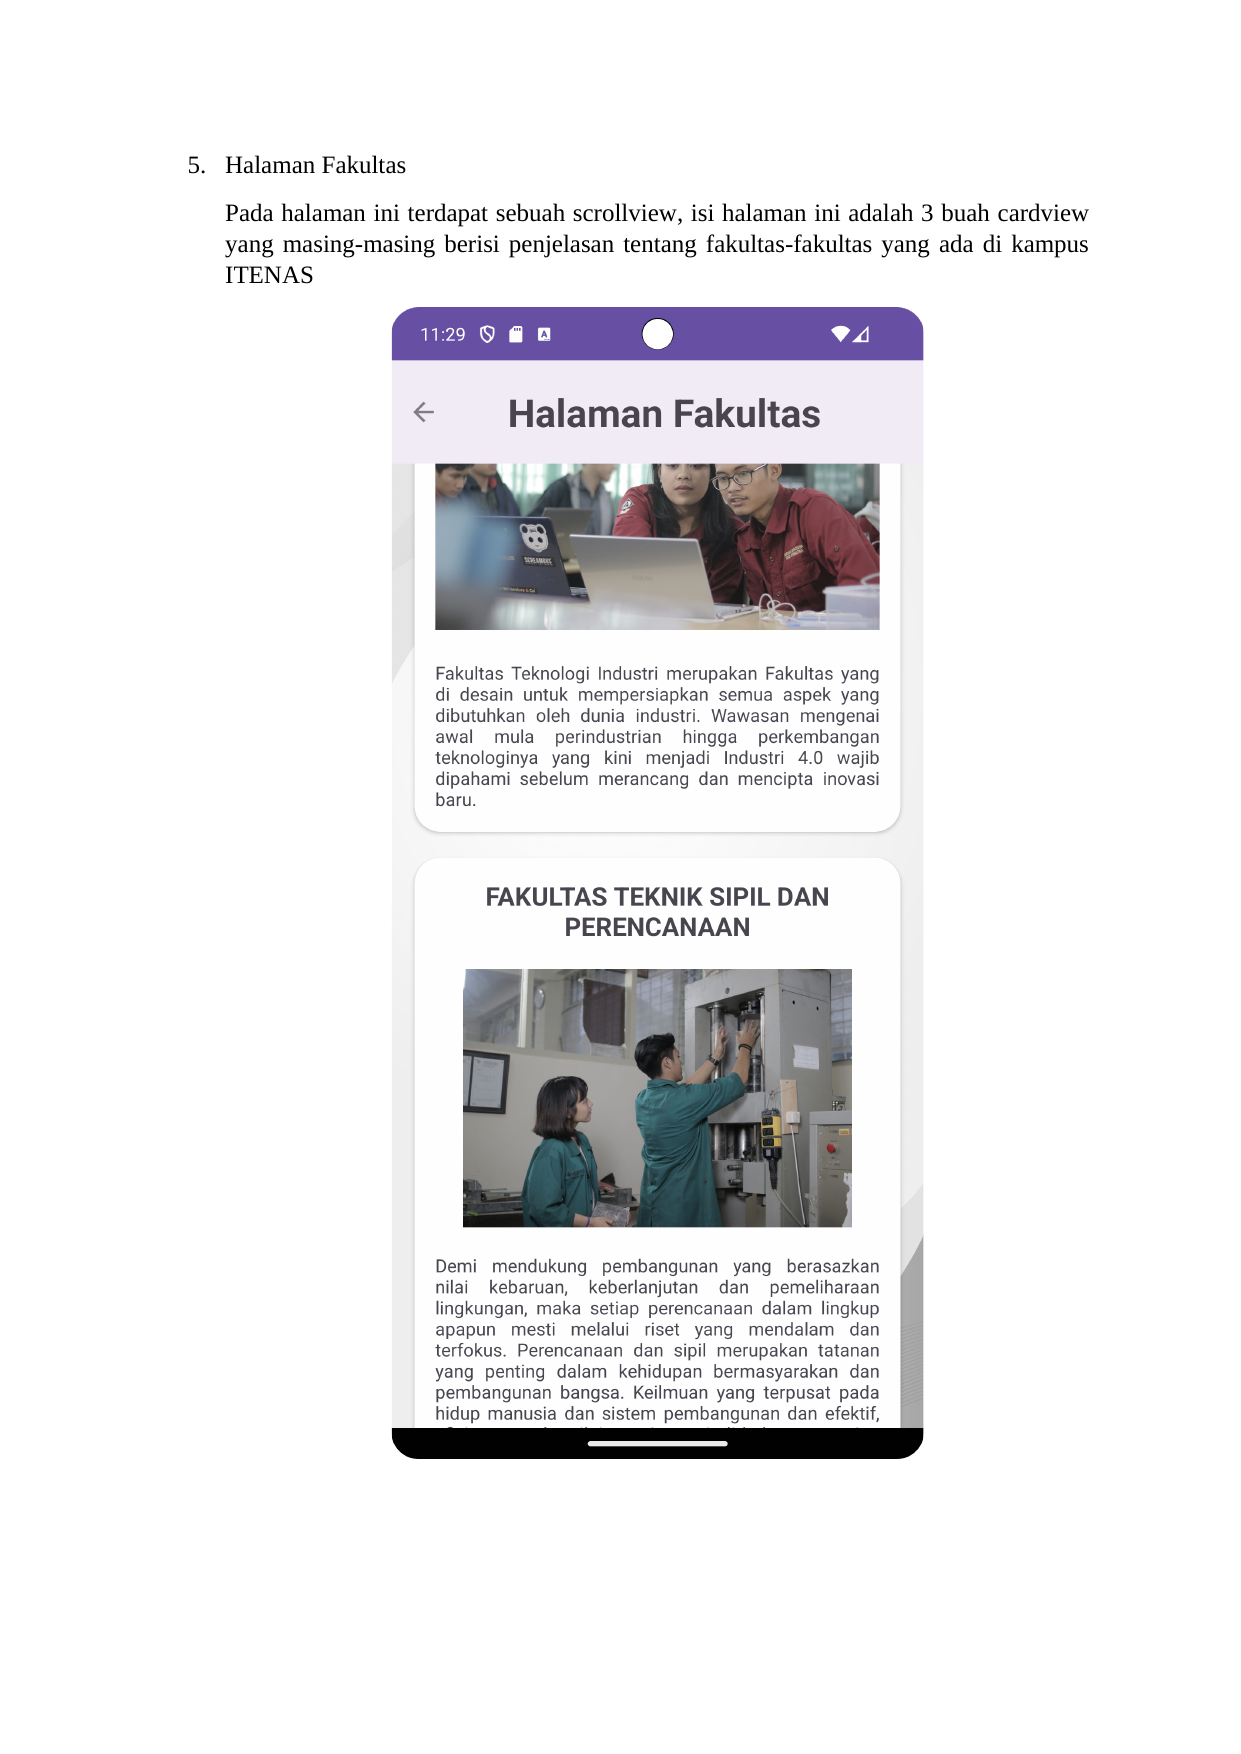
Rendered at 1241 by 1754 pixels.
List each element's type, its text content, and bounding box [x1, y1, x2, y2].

text Pada halaman ini terdapat sebuah scrollview, isi halaman ini adalah 3 buah cardview yang masing-masing berisi penjelasan tentang fakultas-fakultas yang ada di kampus ITENAS [225, 198, 1090, 288]
list Halaman Fakultas [187, 150, 1090, 179]
picture [391, 307, 924, 1459]
